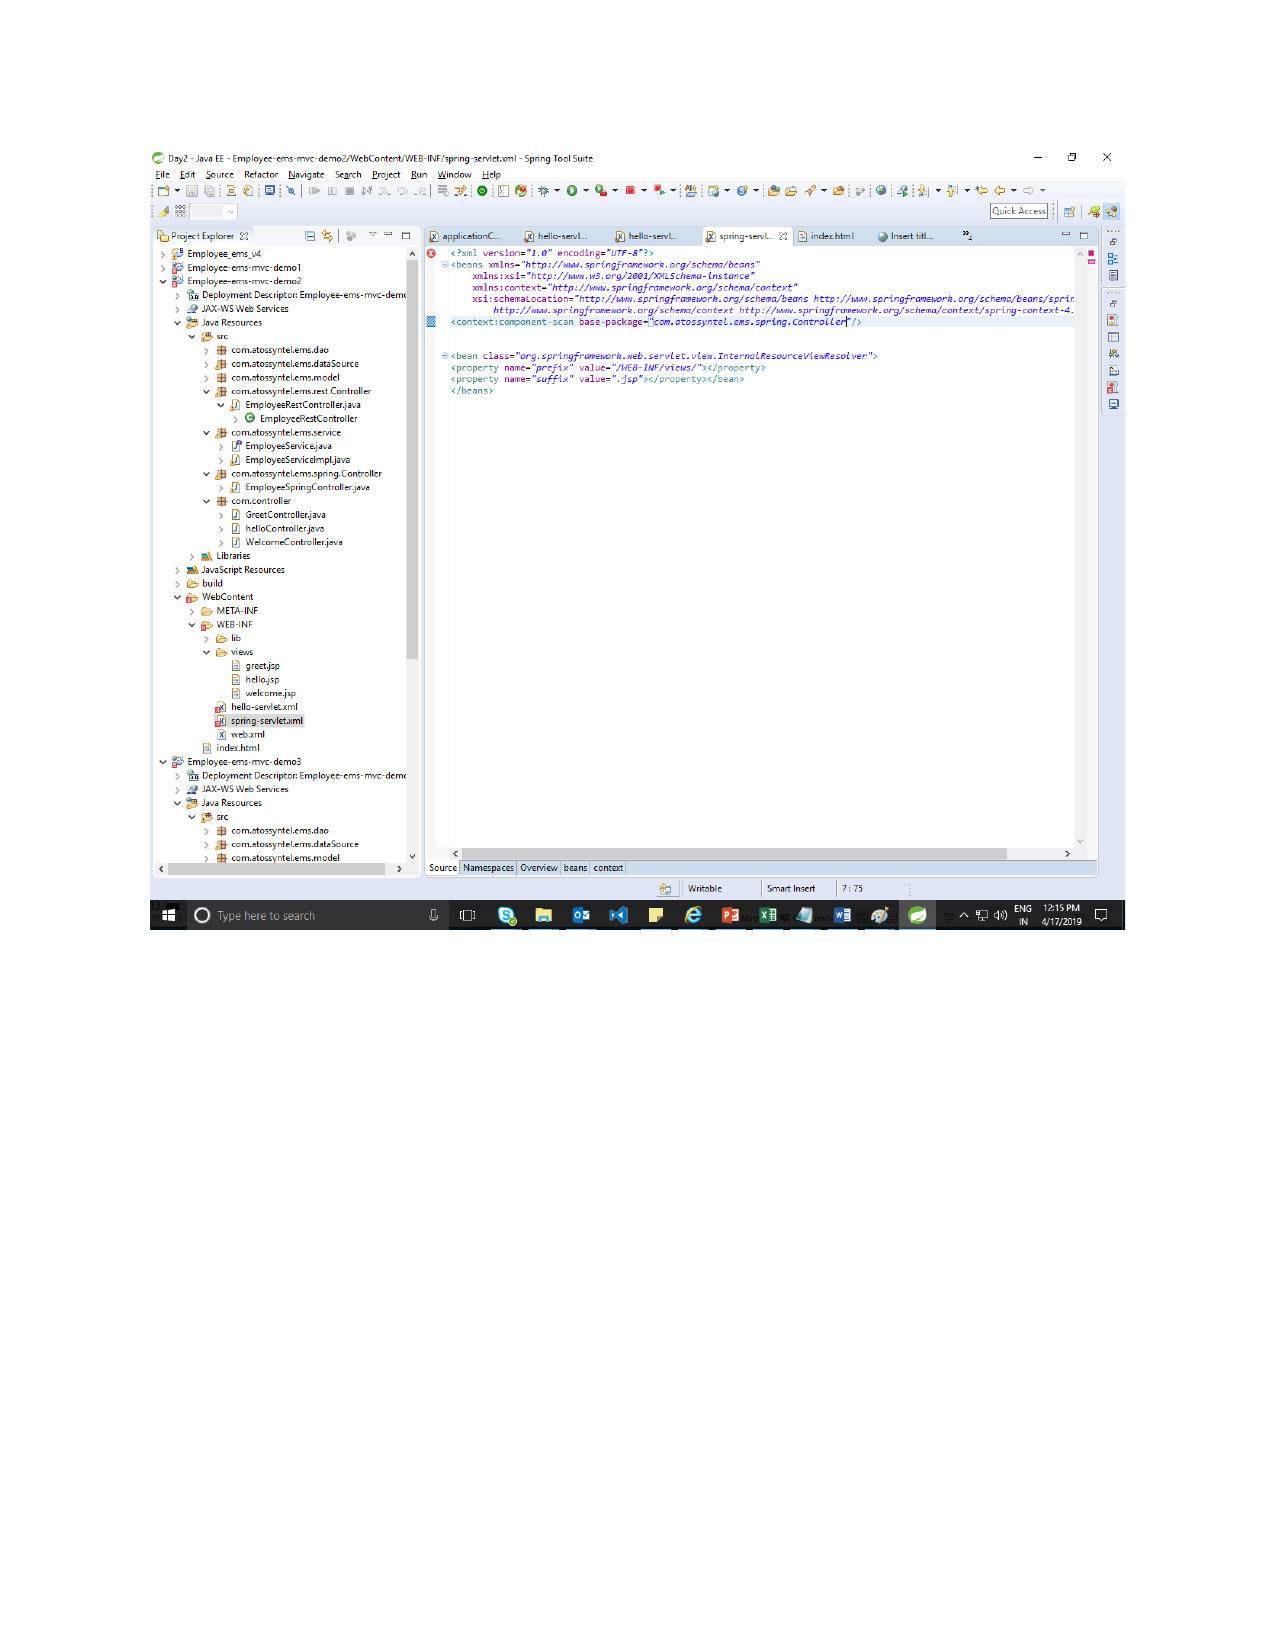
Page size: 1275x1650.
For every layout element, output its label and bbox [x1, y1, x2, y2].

picture [150, 150, 1125, 930]
